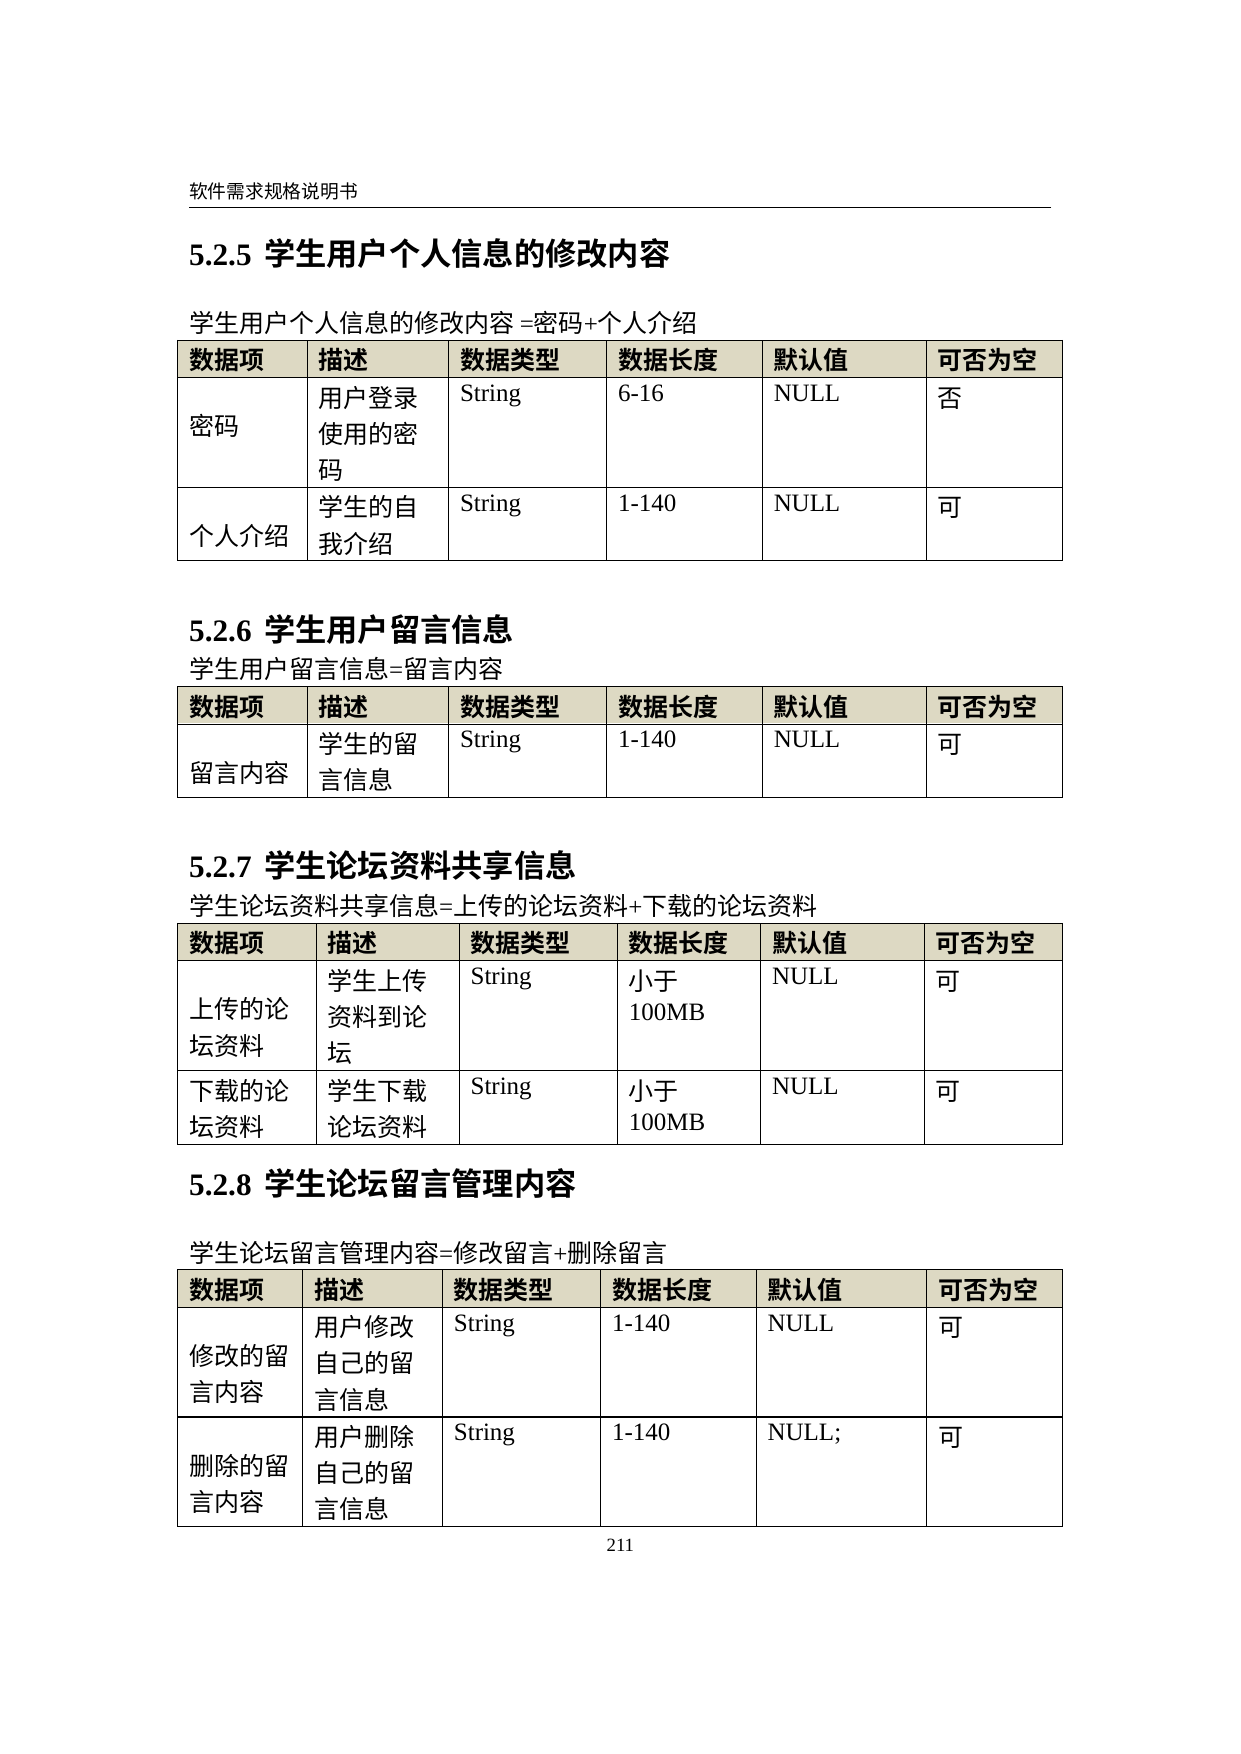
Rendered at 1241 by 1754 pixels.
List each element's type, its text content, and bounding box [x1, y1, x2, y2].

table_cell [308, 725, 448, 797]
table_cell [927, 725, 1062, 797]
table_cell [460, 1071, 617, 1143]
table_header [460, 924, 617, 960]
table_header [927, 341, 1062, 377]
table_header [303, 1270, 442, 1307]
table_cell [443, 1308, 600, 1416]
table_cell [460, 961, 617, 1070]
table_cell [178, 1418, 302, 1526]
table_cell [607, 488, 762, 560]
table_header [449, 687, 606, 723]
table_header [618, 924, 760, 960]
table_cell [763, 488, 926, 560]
text 学生论坛留言管理内容=修改留言+删除留言 [189, 1233, 1051, 1269]
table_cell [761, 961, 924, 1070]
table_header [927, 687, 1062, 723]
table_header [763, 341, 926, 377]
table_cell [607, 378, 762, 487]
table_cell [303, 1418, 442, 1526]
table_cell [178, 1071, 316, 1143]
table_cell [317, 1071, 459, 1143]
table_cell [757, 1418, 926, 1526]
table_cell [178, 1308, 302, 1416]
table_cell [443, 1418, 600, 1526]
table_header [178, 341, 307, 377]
subtitle 学生用户个人信息的修改内容 [189, 229, 1051, 275]
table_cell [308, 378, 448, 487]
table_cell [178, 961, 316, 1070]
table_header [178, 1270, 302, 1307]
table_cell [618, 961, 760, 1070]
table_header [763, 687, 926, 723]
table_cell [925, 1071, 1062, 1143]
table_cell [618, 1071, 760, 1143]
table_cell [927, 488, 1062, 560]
text 学生论坛资料共享信息=上传的论坛资料+下载的论坛资料 [189, 887, 1051, 923]
text 学生用户留言信息=留言内容 [189, 650, 1051, 686]
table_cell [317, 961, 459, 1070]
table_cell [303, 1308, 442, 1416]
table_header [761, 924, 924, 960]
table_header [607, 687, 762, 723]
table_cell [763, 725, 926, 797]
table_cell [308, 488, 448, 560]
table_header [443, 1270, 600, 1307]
text 学生用户个人信息的修改内容 =密码+个人介绍 [189, 303, 1051, 340]
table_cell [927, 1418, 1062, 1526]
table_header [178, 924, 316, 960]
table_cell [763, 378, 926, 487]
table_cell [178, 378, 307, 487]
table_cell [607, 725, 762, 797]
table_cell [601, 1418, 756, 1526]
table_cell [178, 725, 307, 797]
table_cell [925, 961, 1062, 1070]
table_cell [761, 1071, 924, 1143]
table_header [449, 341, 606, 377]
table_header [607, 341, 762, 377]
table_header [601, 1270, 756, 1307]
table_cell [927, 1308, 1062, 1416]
subtitle 学生用户留言信息 [189, 605, 1051, 650]
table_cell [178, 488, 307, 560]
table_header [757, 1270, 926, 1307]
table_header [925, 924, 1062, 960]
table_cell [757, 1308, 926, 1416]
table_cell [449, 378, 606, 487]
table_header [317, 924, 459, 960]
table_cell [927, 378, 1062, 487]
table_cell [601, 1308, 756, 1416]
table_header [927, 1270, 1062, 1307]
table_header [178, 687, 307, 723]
subtitle 学生论坛资料共享信息 [189, 841, 1051, 887]
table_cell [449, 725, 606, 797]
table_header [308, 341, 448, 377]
subtitle 学生论坛留言管理内容 [189, 1159, 1051, 1204]
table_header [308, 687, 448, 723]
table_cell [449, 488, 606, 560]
